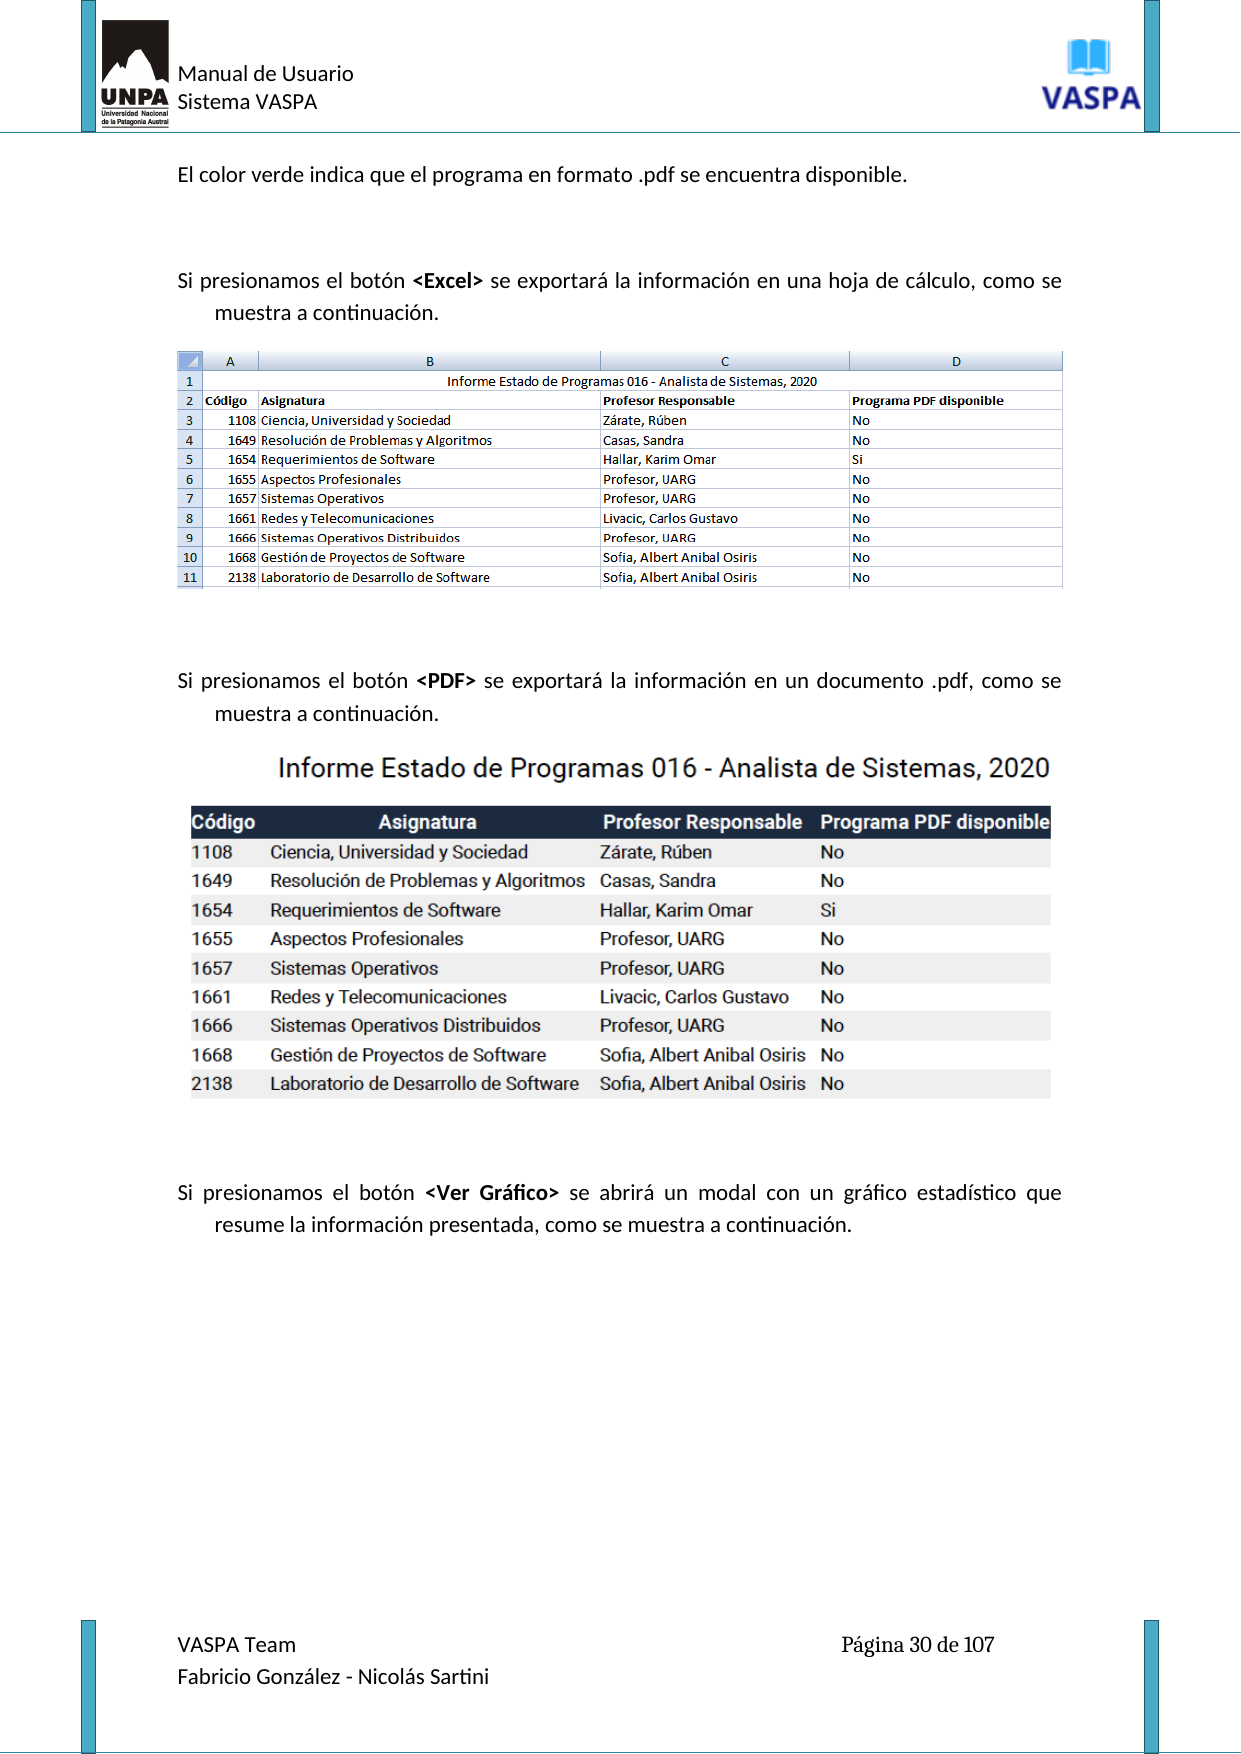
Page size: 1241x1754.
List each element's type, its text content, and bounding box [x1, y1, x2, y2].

text Si presionamos el botón <PDF> se exportará la información en un documento .pdf, como se muestra a continuación. [177, 666, 1063, 727]
text El color verde indica que el programa en formato .pdf se encuentra disponible. [177, 160, 1063, 188]
text Si presionamos el botón <Ver Gráfico> se abrirá un modal con un gráfico estadístico que resume la información presentada, como se muestra a continuación. [177, 1178, 1063, 1238]
picture [1036, 19, 1146, 129]
picture [177, 351, 1063, 589]
picture [100, 18, 170, 129]
picture [177, 751, 1063, 1101]
text Si presionamos el botón <Excel> se exportará la información en una hoja de cálculo, como se muestra a continuación. [177, 266, 1063, 326]
